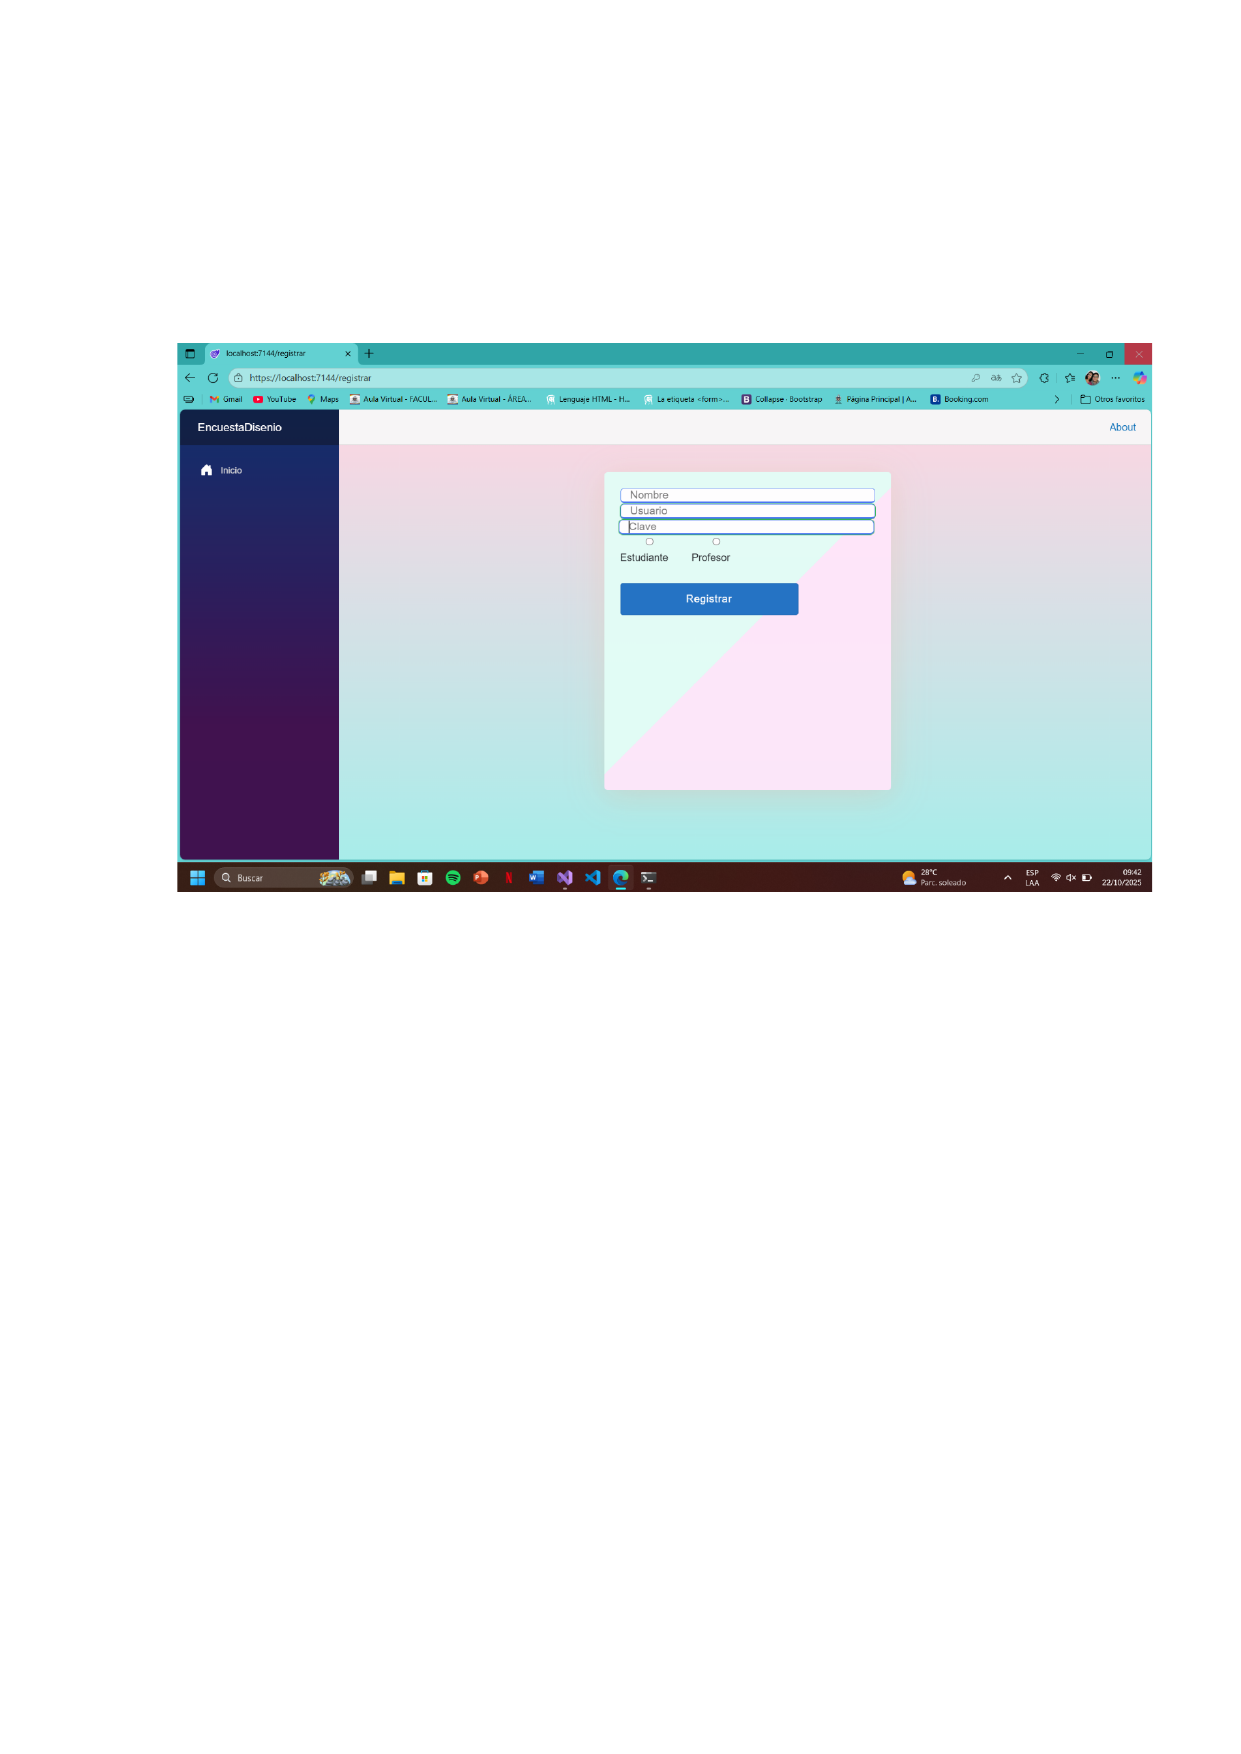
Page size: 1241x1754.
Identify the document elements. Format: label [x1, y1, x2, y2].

picture [177, 343, 1153, 892]
